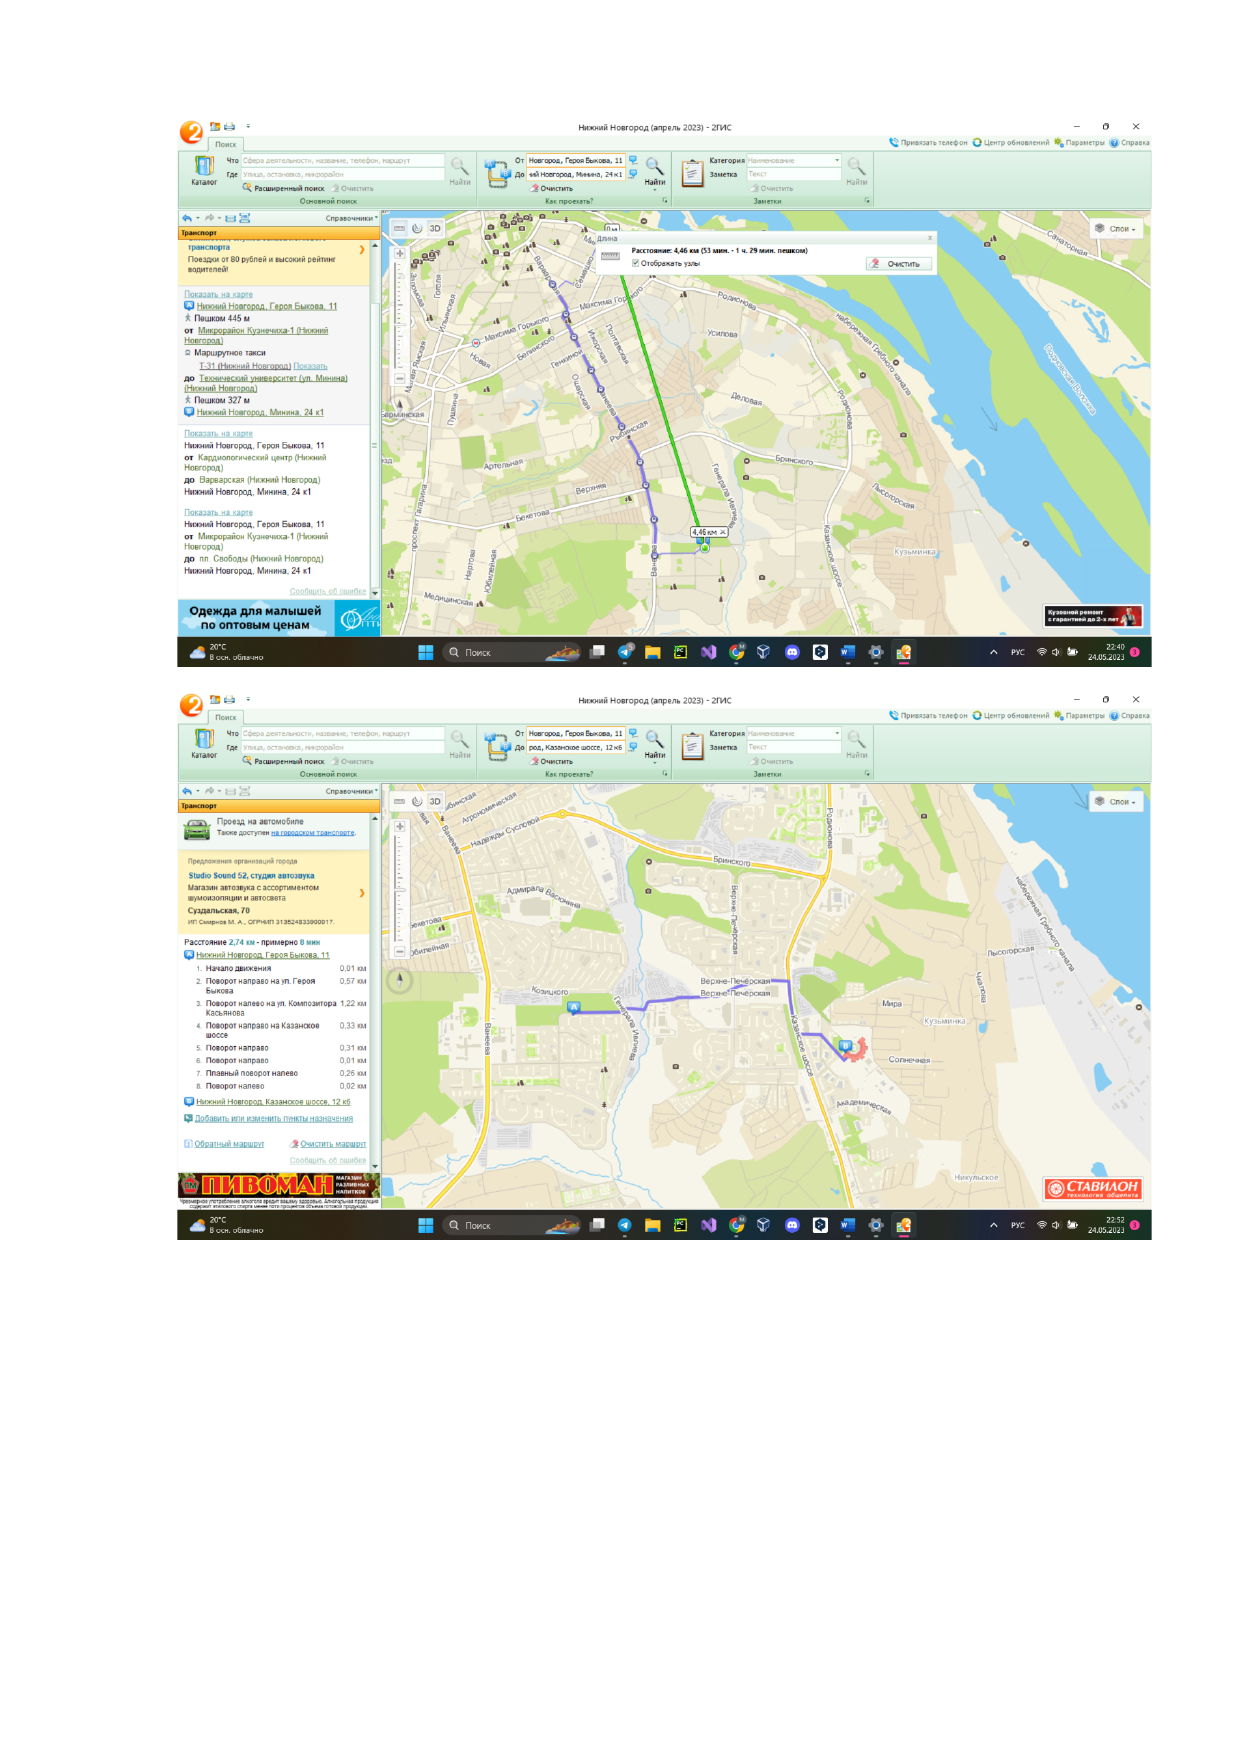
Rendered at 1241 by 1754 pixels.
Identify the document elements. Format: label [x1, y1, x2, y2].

picture [177, 691, 1152, 1240]
picture [177, 118, 1152, 667]
